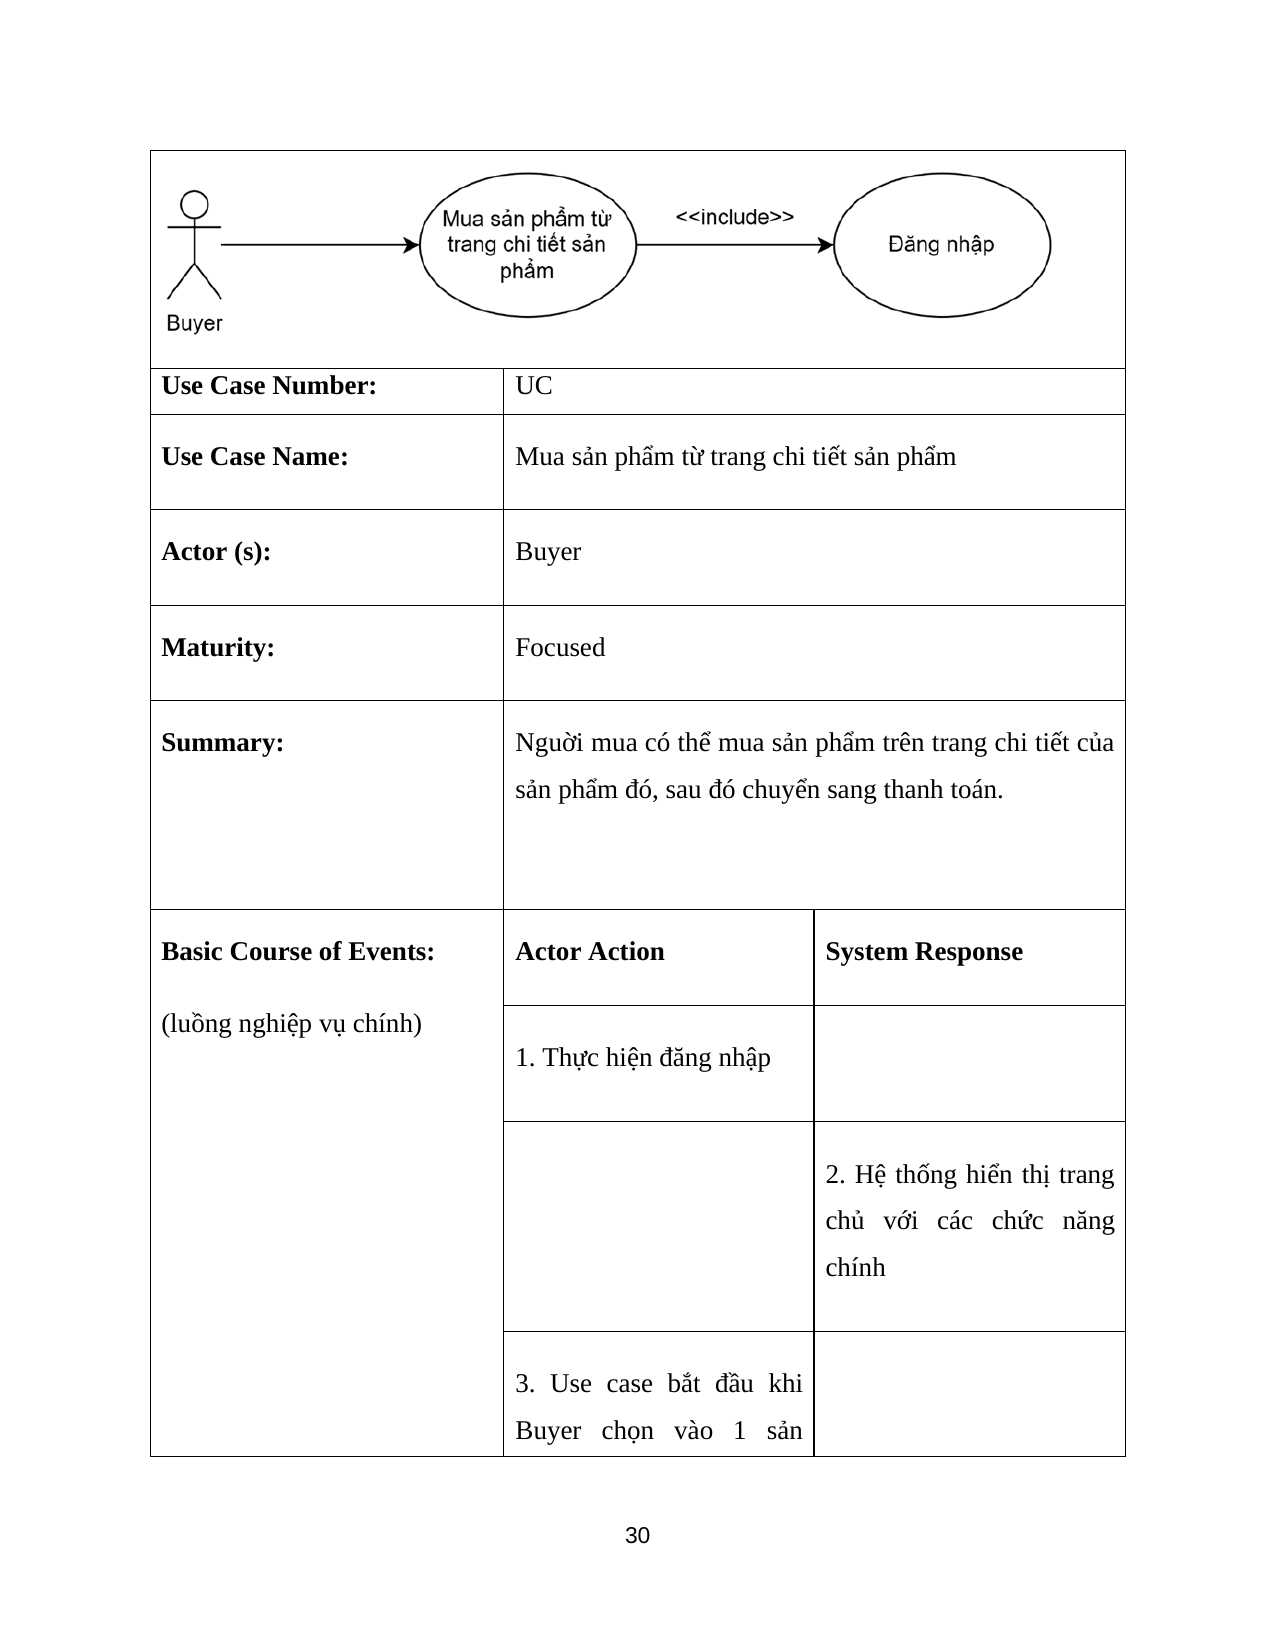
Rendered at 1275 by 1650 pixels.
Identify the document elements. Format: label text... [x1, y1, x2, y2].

table_cell [504, 1122, 813, 1331]
table_cell Use Case Number: [151, 369, 503, 413]
table_cell System Response [815, 910, 1125, 1005]
table_cell Maturity: [151, 606, 503, 700]
table_cell Mua sản phẩm từ trang chi tiết sản phẩm [504, 415, 1125, 509]
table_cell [504, 1332, 813, 1456]
table_cell Basic Course of Events: (luồng nghiệp vụ chính) [151, 910, 503, 1456]
table_cell UC [504, 369, 1125, 413]
table_cell Focused [504, 606, 1125, 700]
table_cell Use Case Name: [151, 415, 503, 509]
table_cell 2. Hệ thống hiển thị trang chủ với các chức năng chính [815, 1122, 1125, 1331]
table_header [151, 151, 1125, 368]
table_cell Actor Action [504, 910, 813, 1005]
table_cell Summary: [151, 701, 503, 909]
table_cell Buyer [504, 510, 1125, 604]
table_cell [815, 1332, 1125, 1456]
picture [150, 154, 1069, 355]
table_cell Actor (s): [151, 510, 503, 604]
table_cell 1. Thực hiện đăng nhập [504, 1006, 813, 1121]
table_cell Nguời mua có thể mua sản phẩm trên trang chi tiết của sản phẩm đó, sau đó chuyển sang thanh toán. [504, 701, 1125, 909]
table_cell [815, 1006, 1125, 1121]
